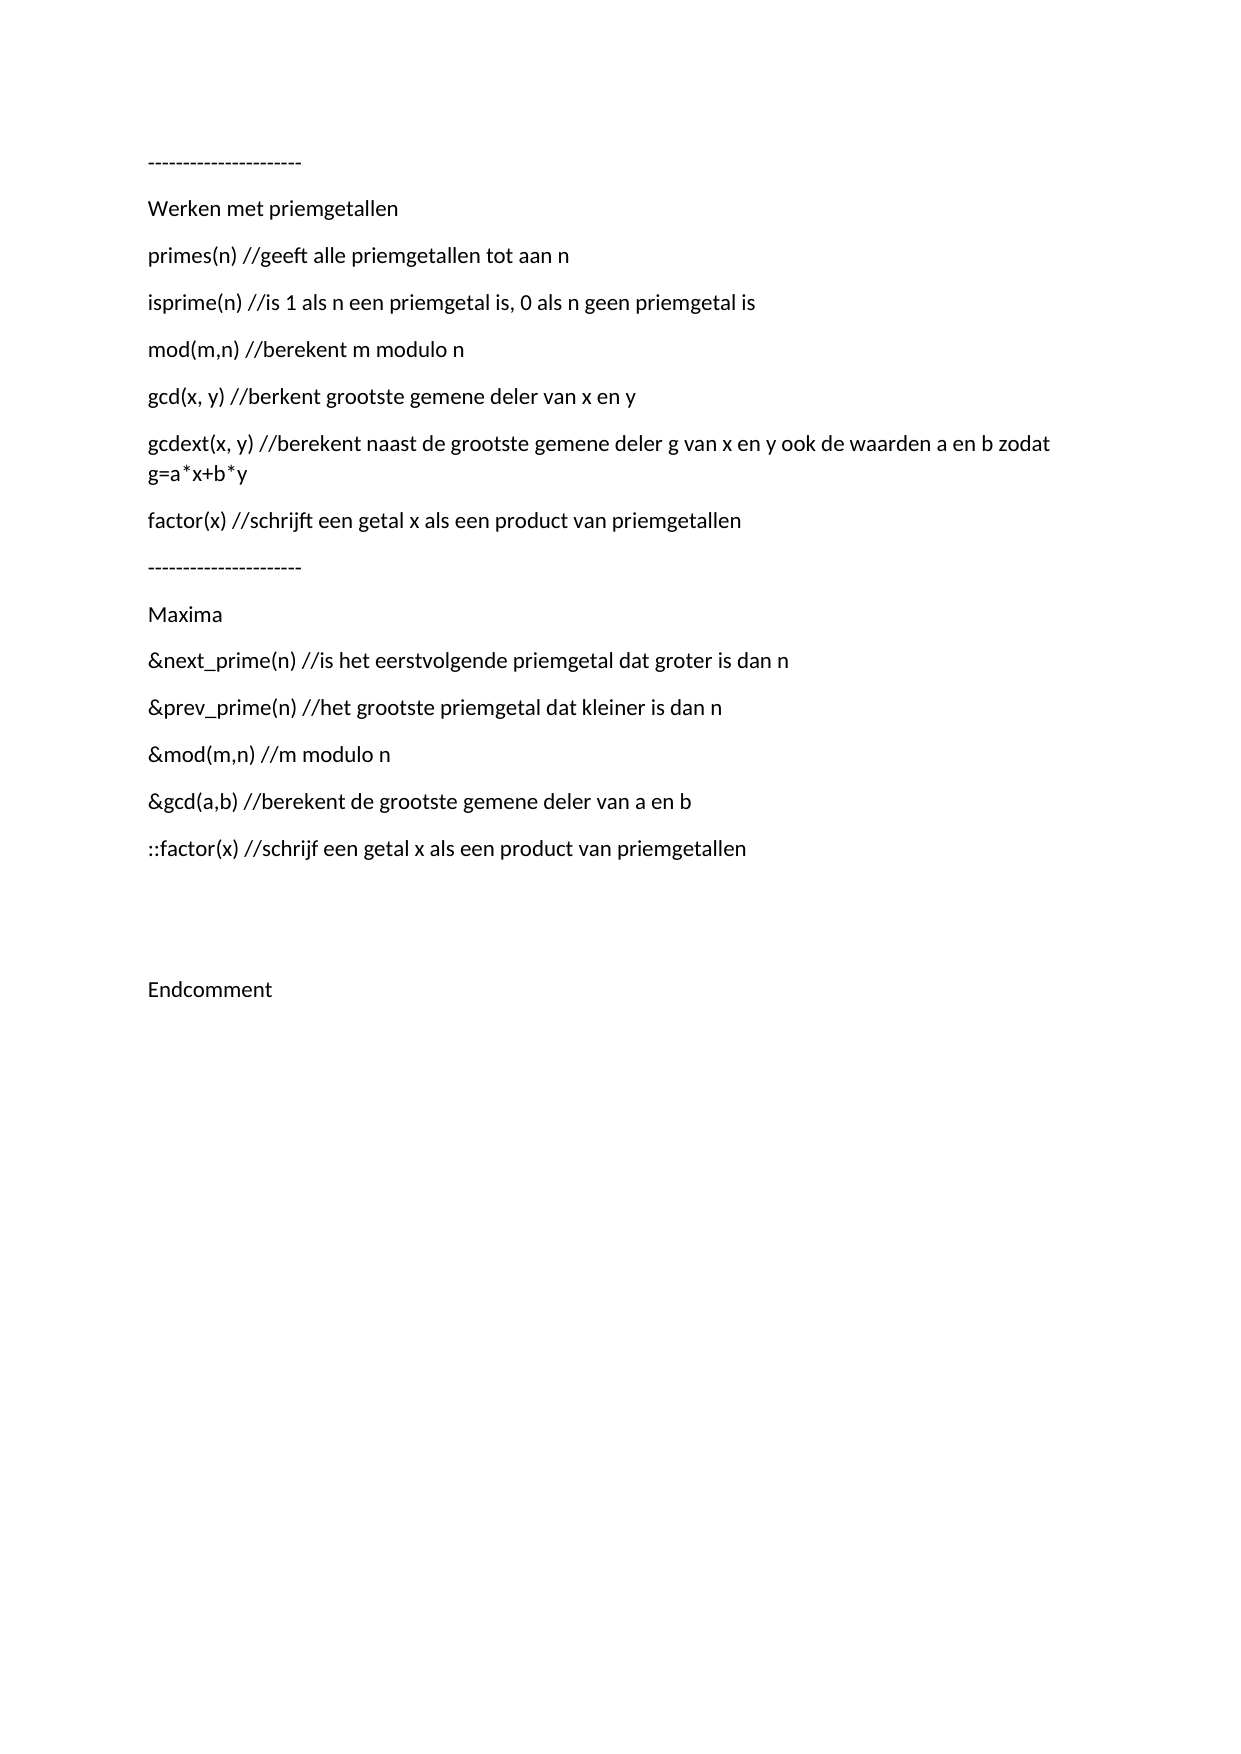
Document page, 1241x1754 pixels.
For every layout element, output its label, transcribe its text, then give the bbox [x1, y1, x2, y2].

text gcd(x, y) //berkent grootste gemene deler van x en y [148, 382, 1093, 410]
text Werken met priemgetallen [148, 194, 1093, 222]
text isprime(n) //is 1 als n een priemgetal is, 0 als n geen priemgetal is [148, 288, 1093, 316]
text ---------------------- [148, 148, 1093, 176]
text &mod(m,n) //m modulo n [148, 740, 1093, 768]
text mod(m,n) //berekent m modulo n [148, 335, 1093, 363]
text gcdext(x, y) //berekent naast de grootste gemene deler g van x en y ook de waarden a en b zodat g=a*x+b*y [148, 429, 1093, 487]
text primes(n) //geeft alle priemgetallen tot aan n [148, 241, 1093, 269]
text Maxima [148, 600, 1093, 628]
text Endcomment [148, 975, 1093, 1003]
text ::factor(x) //schrijf een getal x als een product van priemgetallen [148, 834, 1093, 862]
text ---------------------- [148, 553, 1093, 581]
text &next_prime(n) //is het eerstvolgende priemgetal dat groter is dan n [148, 647, 1093, 674]
text factor(x) //schrijft een getal x als een product van priemgetallen [148, 506, 1093, 534]
text &gcd(a,b) //berekent de grootste gemene deler van a en b [148, 787, 1093, 815]
text &prev_prime(n) //het grootste priemgetal dat kleiner is dan n [148, 693, 1093, 721]
